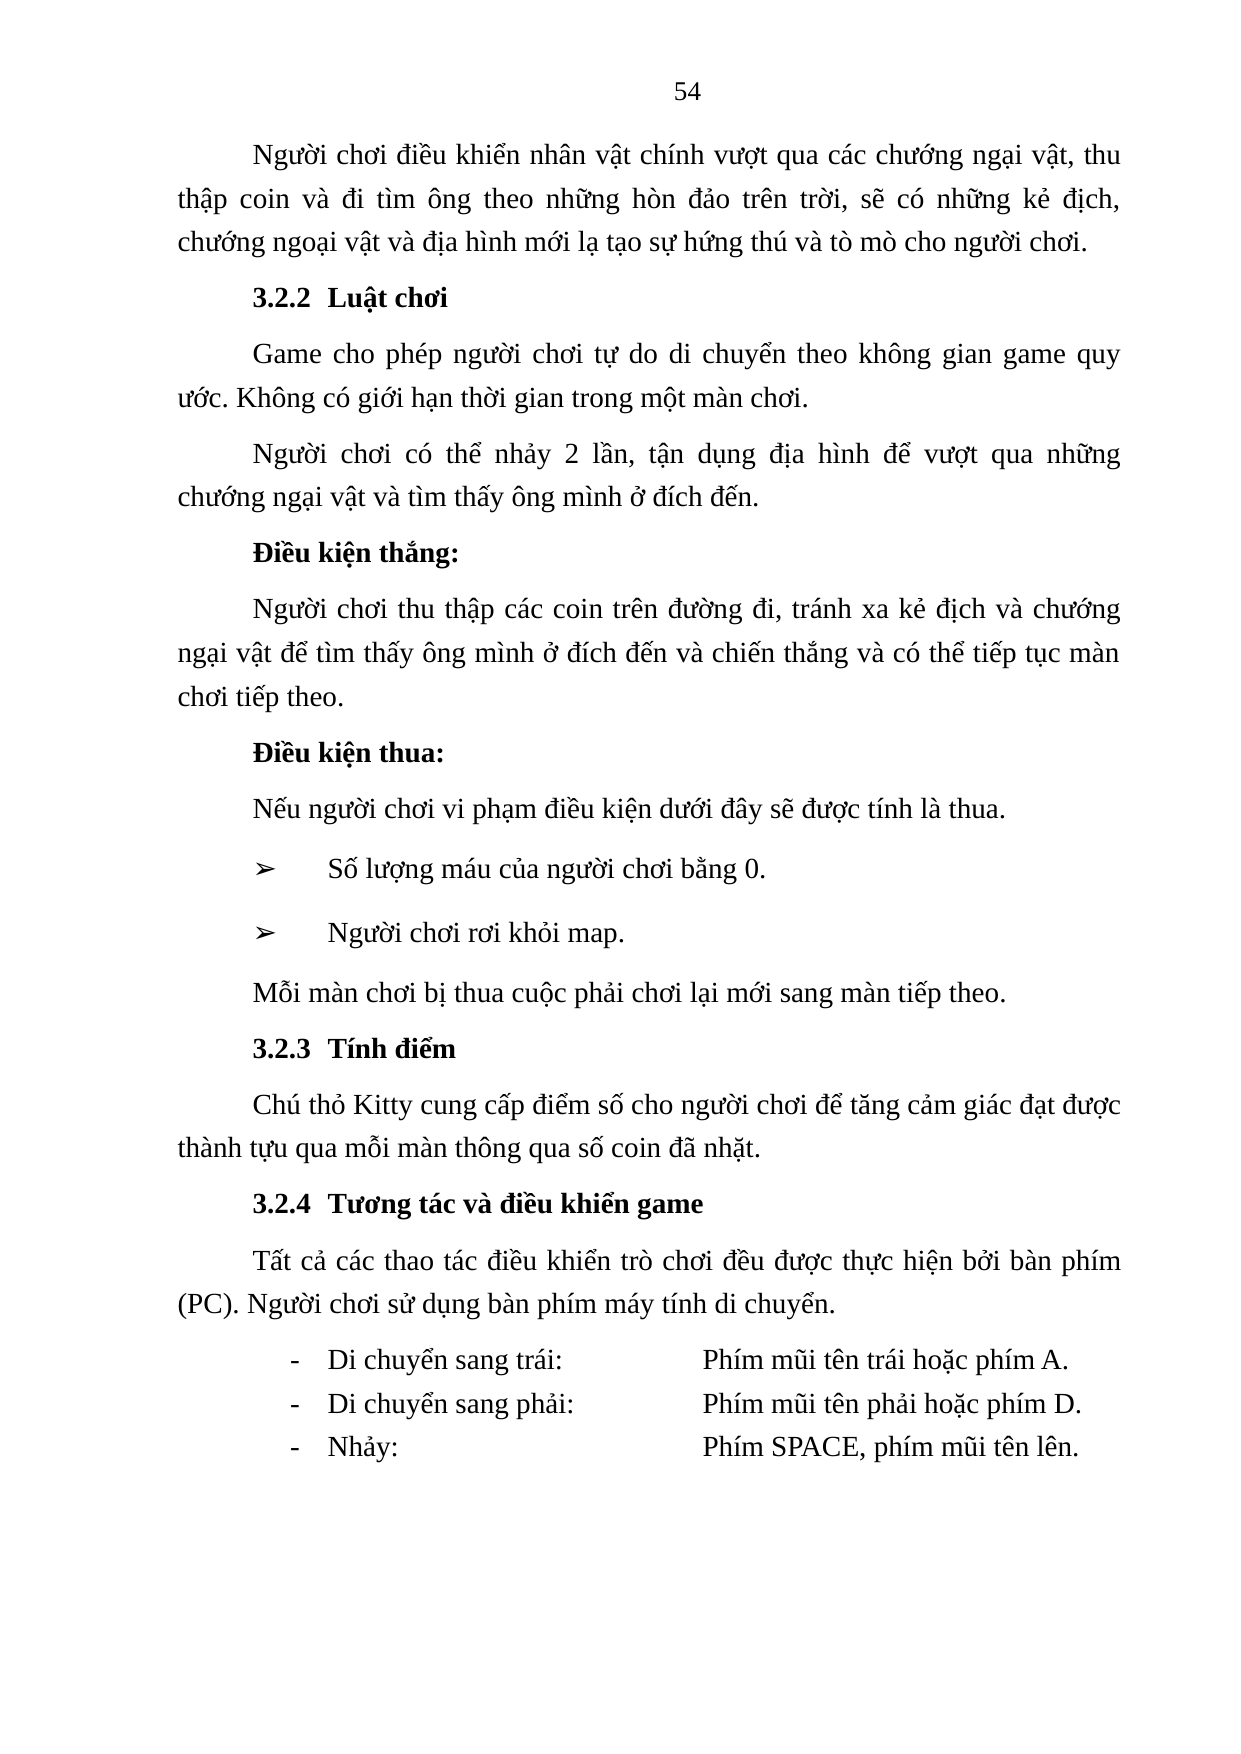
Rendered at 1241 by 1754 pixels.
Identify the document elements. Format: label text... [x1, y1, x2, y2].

list Nhảy: Phím SPACE, phím mũi tên lên. [290, 1429, 1122, 1463]
text Điều kiện thắng: [177, 536, 1122, 569]
text Người chơi thu thập các coin trên đường đi, tránh xa kẻ địch và chướng ngại vật để tìm thấy ông mình ở đích đến và chiến thắng và có thể tiếp tục màn chơi tiếp theo. [177, 592, 1122, 712]
text Mỗi màn chơi bị thua cuộc phải chơi lại mới sang màn tiếp theo. [177, 975, 1122, 1008]
text Chú thỏ Kitty cung cấp điểm số cho người chơi để tăng cảm giác đạt được thành tựu qua mỗi màn thông qua số coin đã nhặt. [177, 1087, 1122, 1164]
text Điều kiện thua: [177, 735, 1122, 768]
subtitle Tính điểm [252, 1031, 1122, 1064]
subtitle Tương tác và điều khiển game [252, 1187, 1122, 1220]
subtitle Luật chơi [252, 280, 1122, 314]
list Di chuyển sang phải: Phím mũi tên phải hoặc phím D. [290, 1386, 1122, 1419]
text Game cho phép người chơi tự do di chuyển theo không gian game quy ước. Không có giới hạn thời gian trong một màn chơi. [177, 336, 1122, 413]
text Tất cả các thao tác điều khiển trò chơi đều được thực hiện bởi bàn phím (PC). Người chơi sử dụng bàn phím máy tính di chuyển. [177, 1243, 1122, 1320]
text ➢ Người chơi rơi khỏi map. [177, 911, 1122, 951]
text Người chơi có thể nhảy 2 lần, tận dụng địa hình để vượt qua những chướng ngại vật và tìm thấy ông mình ở đích đến. [177, 436, 1122, 513]
text Người chơi điều khiển nhân vật chính vượt qua các chướng ngại vật, thu thập coin và đi tìm ông theo những hòn đảo trên trời, sẽ có những kẻ địch, chướng ngoại vật và địa hình mới lạ tạo sự hứng thú và tò mò cho người chơi. [177, 137, 1122, 258]
list Di chuyển sang trái: Phím mũi tên trái hoặc phím A. [290, 1342, 1122, 1376]
text Nếu người chơi vi phạm điều kiện dưới đây sẽ được tính là thua. [177, 791, 1122, 824]
text ➢ Số lượng máu của người chơi bằng 0. [177, 847, 1122, 887]
